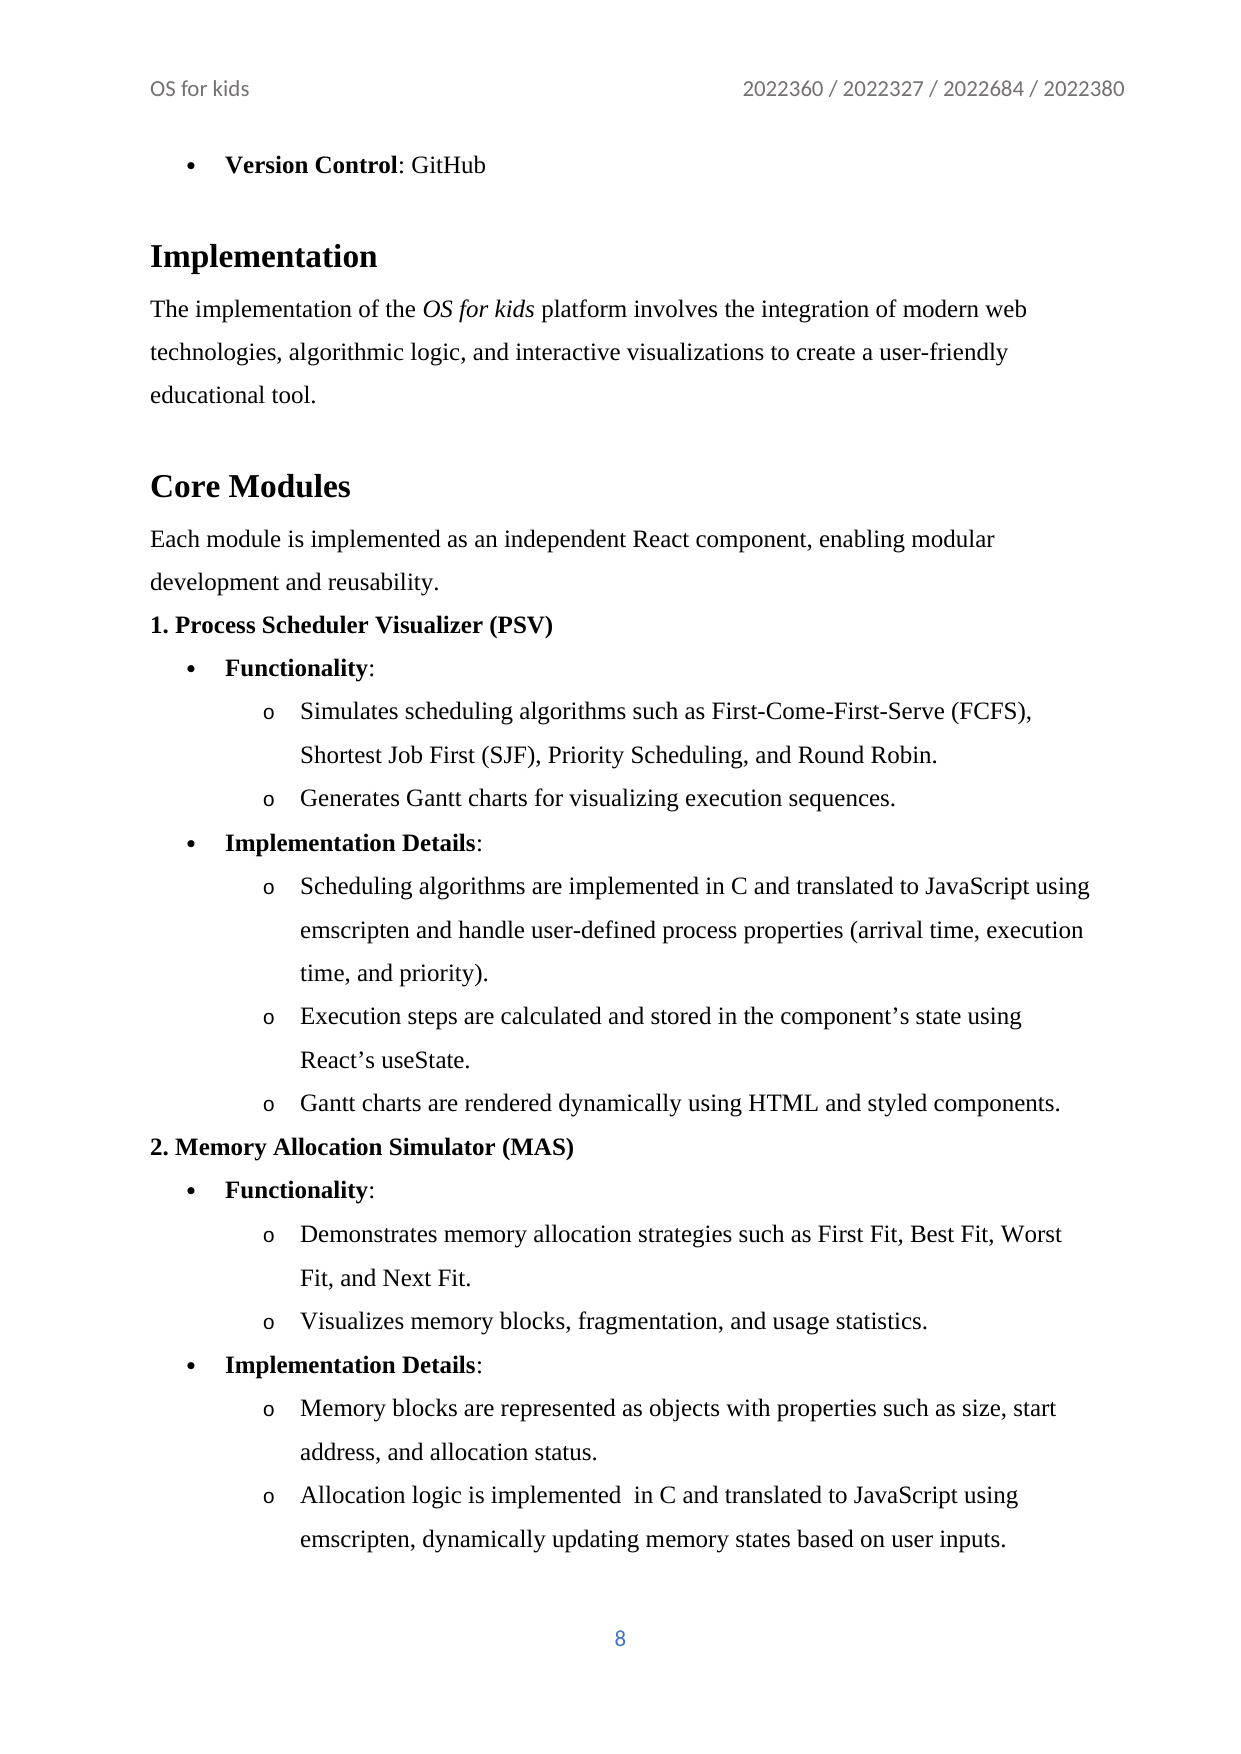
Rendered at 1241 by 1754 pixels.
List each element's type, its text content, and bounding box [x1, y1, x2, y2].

text Each module is implemented as an independent React component, enabling modular development and reusability. [150, 524, 1090, 596]
text The implementation of the OS for kids platform involves the integration of modern web technologies, algorithmic logic, and interactive visualizations to create a user-friendly educational tool. [150, 294, 1090, 409]
list Functionality: [187, 653, 1090, 682]
list Scheduling algorithms are implemented in C and translated to JavaScript using emscripten and handle user-defined process properties (arrival time, execution time, and priority). [262, 871, 1090, 987]
list Execution steps are calculated and stored in the component’s state using React’s useState. [262, 1001, 1090, 1074]
list Implementation Details: [187, 1350, 1090, 1379]
list Functionality: [187, 1176, 1090, 1204]
text Core Modules [150, 466, 1090, 504]
list Generates Gantt charts for visualizing execution sequences. [262, 783, 1090, 813]
text 1. Process Scheduler Visualizer (PSV) [150, 610, 1090, 639]
list Demonstrates memory allocation strategies such as First Fit, Best Fit, Worst Fit, and Next Fit. [262, 1219, 1090, 1291]
list Version Control: GitHub [187, 150, 1090, 179]
list Visualizes memory blocks, fragmentation, and usage statistics. [262, 1306, 1090, 1335]
list Implementation Details: [187, 828, 1090, 856]
list Memory blocks are represented as objects with properties such as size, start address, and allocation status. [262, 1393, 1090, 1466]
text 2. Memory Allocation Simulator (MAS) [150, 1132, 1090, 1161]
list Gantt charts are rendered dynamically using HTML and styled components. [262, 1088, 1090, 1118]
text Implementation [150, 236, 1090, 274]
list Allocation logic is implemented in C and translated to JavaScript using emscripten, dynamically updating memory states based on user inputs. [262, 1480, 1090, 1553]
list Simulates scheduling algorithms such as First-Come-First-Serve (FCFS), Shortest Job First (SJF), Priority Scheduling, and Round Robin. [262, 696, 1090, 769]
